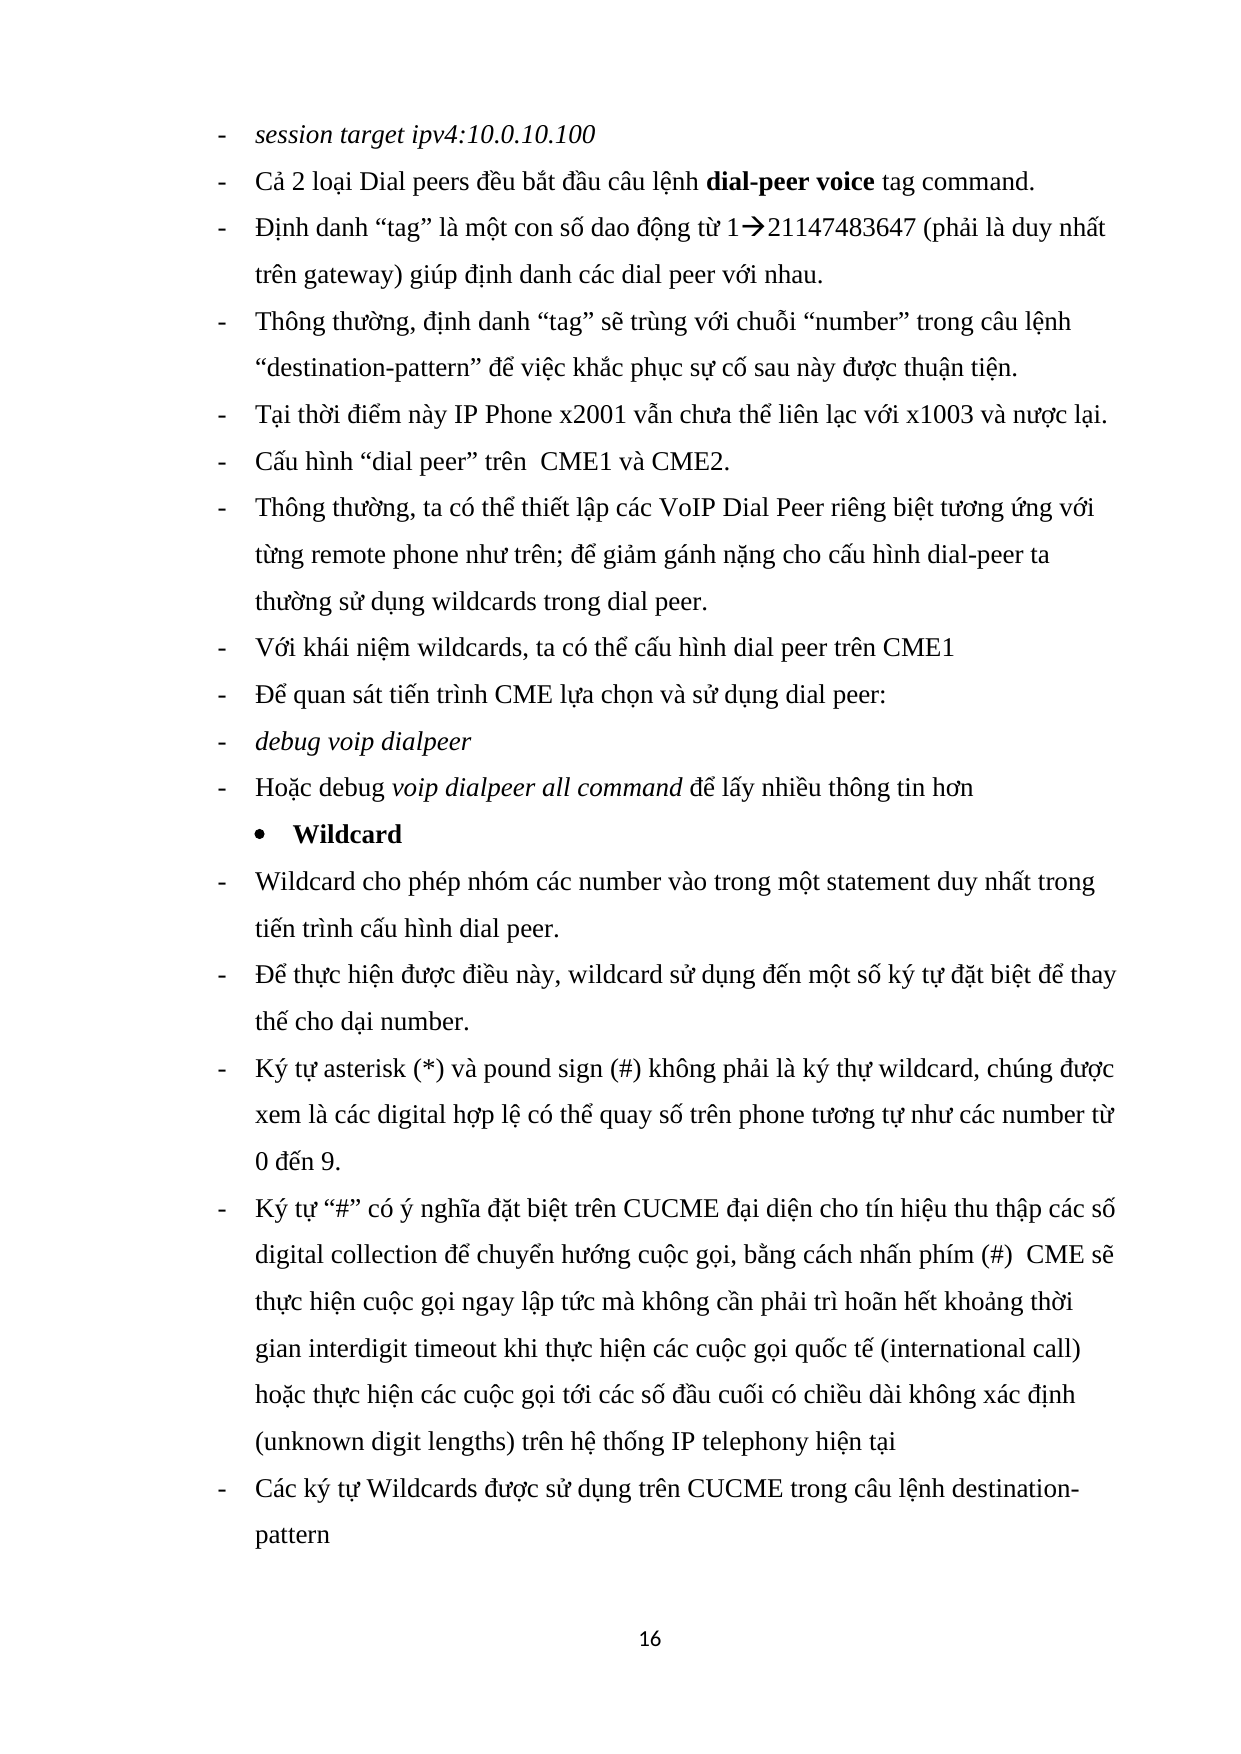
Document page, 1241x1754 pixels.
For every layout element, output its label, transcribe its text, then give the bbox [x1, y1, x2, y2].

list Ký tự “#” có ý nghĩa đặt biệt trên CUCME đại diện cho tín hiệu thu thập các số digital collection để chuyển hướng cuộc gọi, bằng cách nhấn phím (#) CME sẽ thực hiện cuộc gọi ngay lập tức mà không cần phải trì hoãn hết khoảng thời gian interdigit timeout khi thực hiện các cuộc gọi quốc tế (international call) hoặc thực hiện các cuộc gọi tới các số đầu cuối có chiều dài không xác định (unknown digit lengths) trên hệ thống IP telephony hiện tại [217, 1192, 1122, 1456]
list Các ký tự Wildcards được sử dụng trên CUCME trong câu lệnh destination-pattern [217, 1472, 1122, 1549]
list Để thực hiện được điều này, wildcard sử dụng đến một số ký tự đặt biệt để thay thế cho dại number. [217, 958, 1122, 1036]
list Cả 2 loại Dial peers đều bắt đầu câu lệnh dial-peer voice tag command. [217, 165, 1122, 196]
list Với khái niệm wildcards, ta có thể cấu hình dial peer trên CME1 [217, 632, 1122, 663]
list Hoặc debug voip dialpeer all command để lấy nhiều thông tin hơn [217, 772, 1122, 803]
list Thông thường, ta có thể thiết lập các VoIP Dial Peer riêng biệt tương ứng với từng remote phone như trên; để giảm gánh nặng cho cấu hình dial-peer ta thường sử dụng wildcards trong dial peer. [217, 492, 1122, 616]
list Wildcard cho phép nhóm các number vào trong một statement duy nhất trong tiến trình cấu hình dial peer. [217, 865, 1122, 943]
list Wildcard [255, 818, 1122, 849]
list Để quan sát tiến trình CME lựa chọn và sử dụng dial peer: [217, 678, 1122, 709]
list Cấu hình “dial peer” trên CME1 và CME2. [217, 445, 1122, 476]
list Định danh “tag” là một con số dao động từ 121147483647 (phải là duy nhất trên gateway) giúp định danh các dial peer với nhau. [217, 211, 1122, 289]
list Thông thường, định danh “tag” sẽ trùng với chuỗi “number” trong câu lệnh “destination-pattern” để việc khắc phục sự cố sau này được thuận tiện. [217, 305, 1122, 383]
list Ký tự asterisk (*) và pound sign (#) không phải là ký thự wildcard, chúng được xem là các digital hợp lệ có thể quay số trên phone tương tự như các number từ 0 đến 9. [217, 1052, 1122, 1176]
list session target ipv4:10.0.10.100 [217, 118, 1122, 149]
list Tại thời điểm này IP Phone x2001 vẫn chưa thể liên lạc với x1003 và nược lại. [217, 398, 1122, 429]
list debug voip dialpeer [217, 725, 1122, 756]
